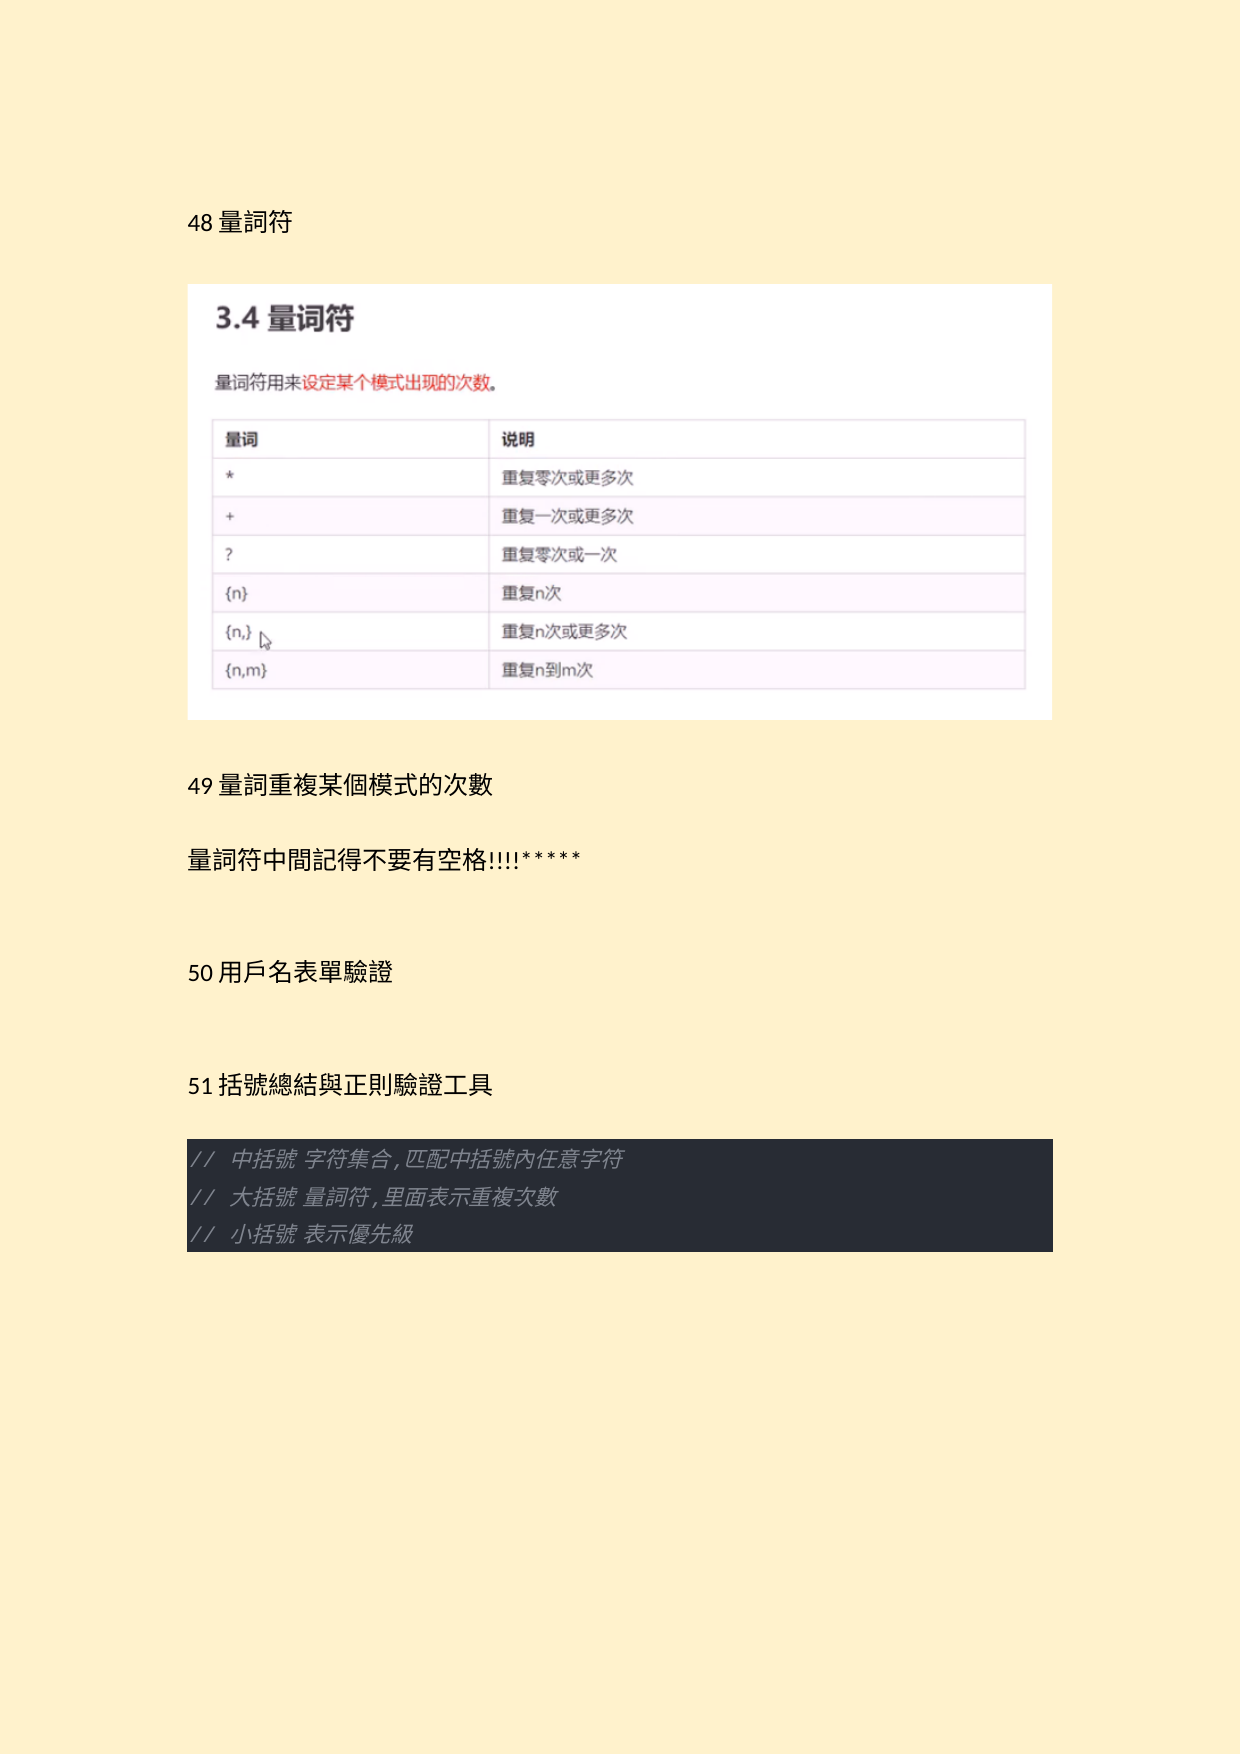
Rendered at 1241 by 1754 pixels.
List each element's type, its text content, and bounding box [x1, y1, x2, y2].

text 51 括號總結與正則驗證工具 [187, 1064, 1053, 1102]
text 量詞符中間記得不要有空格!!!!***** [187, 839, 1053, 877]
text 49 量詞重複某個模式的次數 [187, 764, 1053, 802]
picture [187, 284, 1053, 720]
text // 中括號 字符集合,匹配中括號內任意字符 [187, 1139, 1053, 1177]
text 50 用戶名表單驗證 [187, 952, 1053, 989]
text 48量詞符 [187, 202, 1053, 239]
text // 大括號 量詞符,里面表示重複次數 [187, 1177, 1053, 1214]
text // 小括號 表示優先級 [187, 1214, 1053, 1252]
